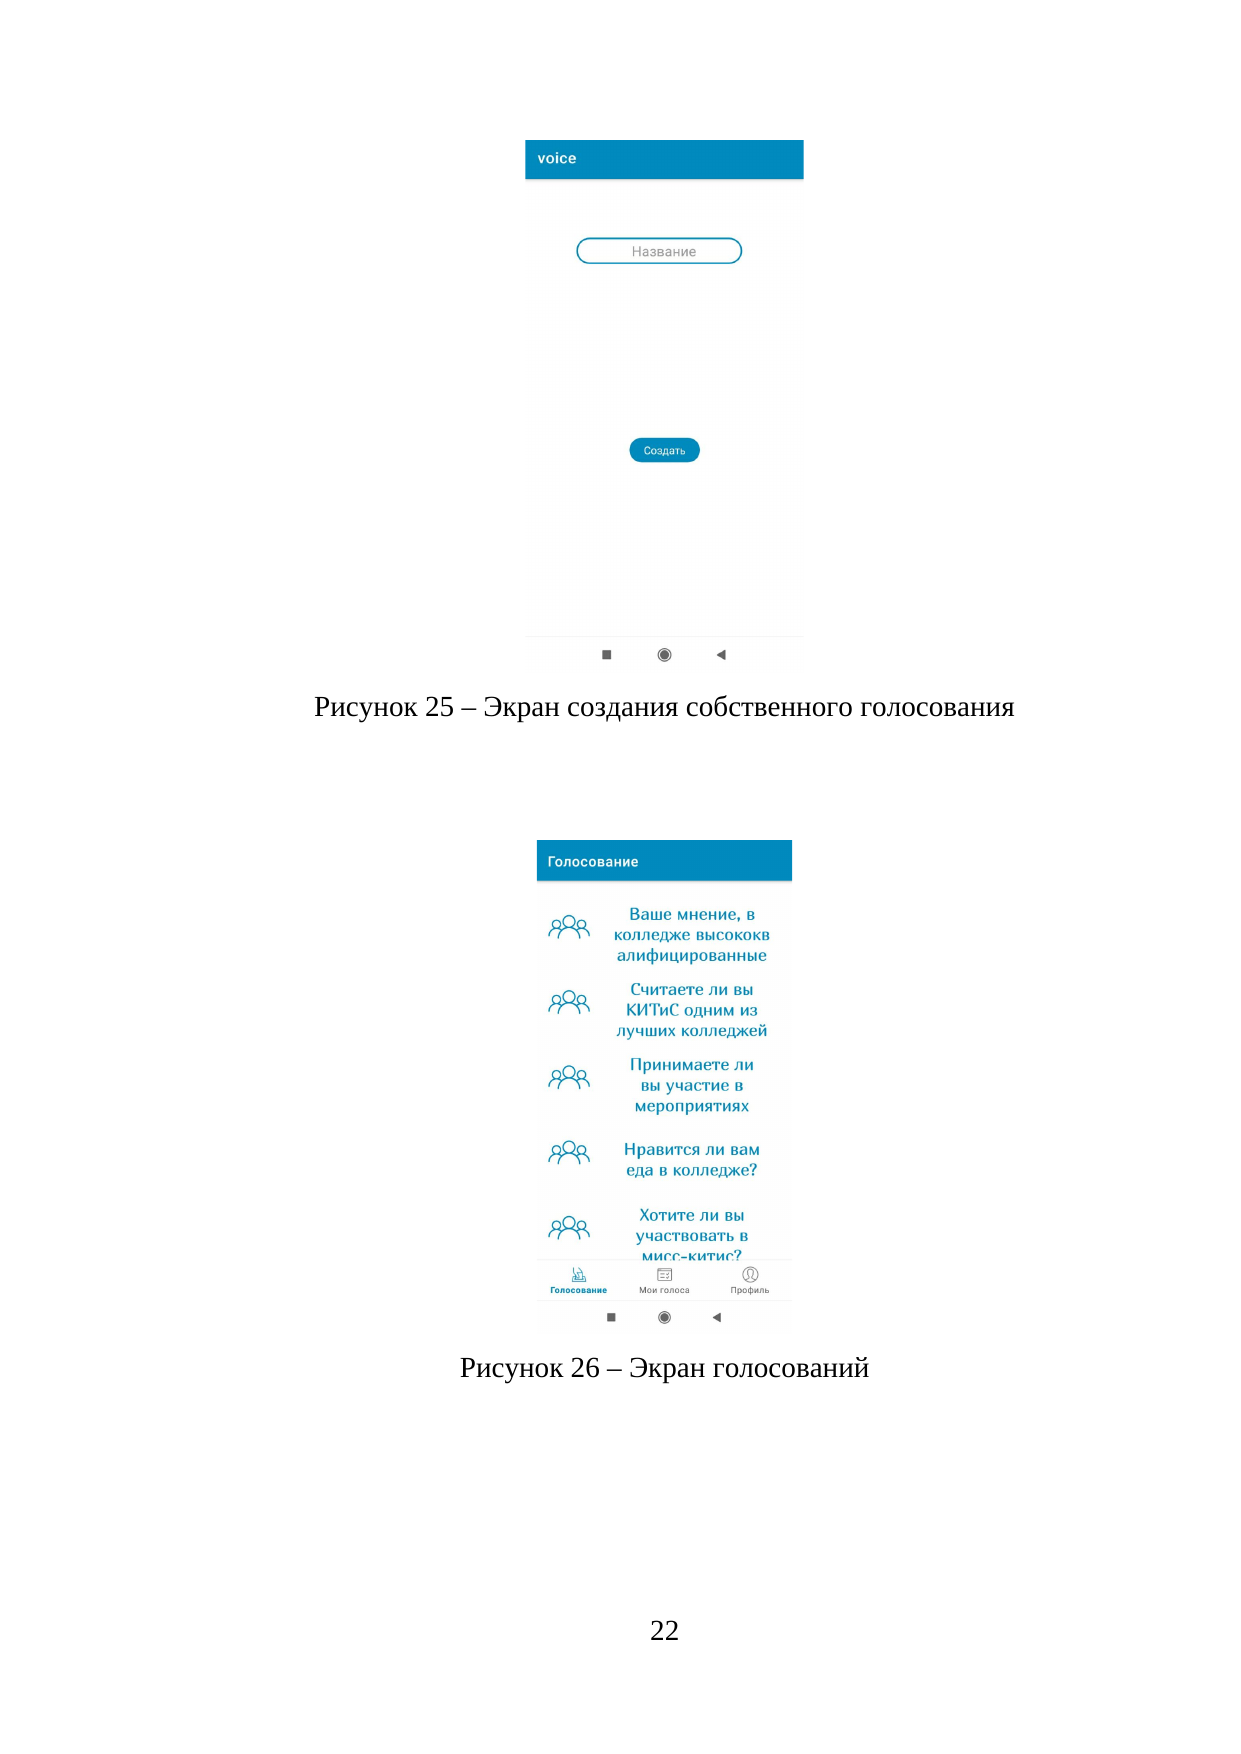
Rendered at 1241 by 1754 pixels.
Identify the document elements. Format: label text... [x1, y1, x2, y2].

picture [564, 859, 570, 866]
picture [525, 180, 804, 673]
text Рисунок 26 – Экран голосований [177, 1351, 1152, 1384]
picture [536, 881, 793, 1334]
picture [598, 859, 612, 866]
text Рисунок 25 – Экран создания собственного голосования [177, 689, 1152, 723]
picture [615, 859, 621, 866]
picture [569, 156, 576, 163]
picture [552, 156, 566, 163]
picture [549, 857, 554, 866]
